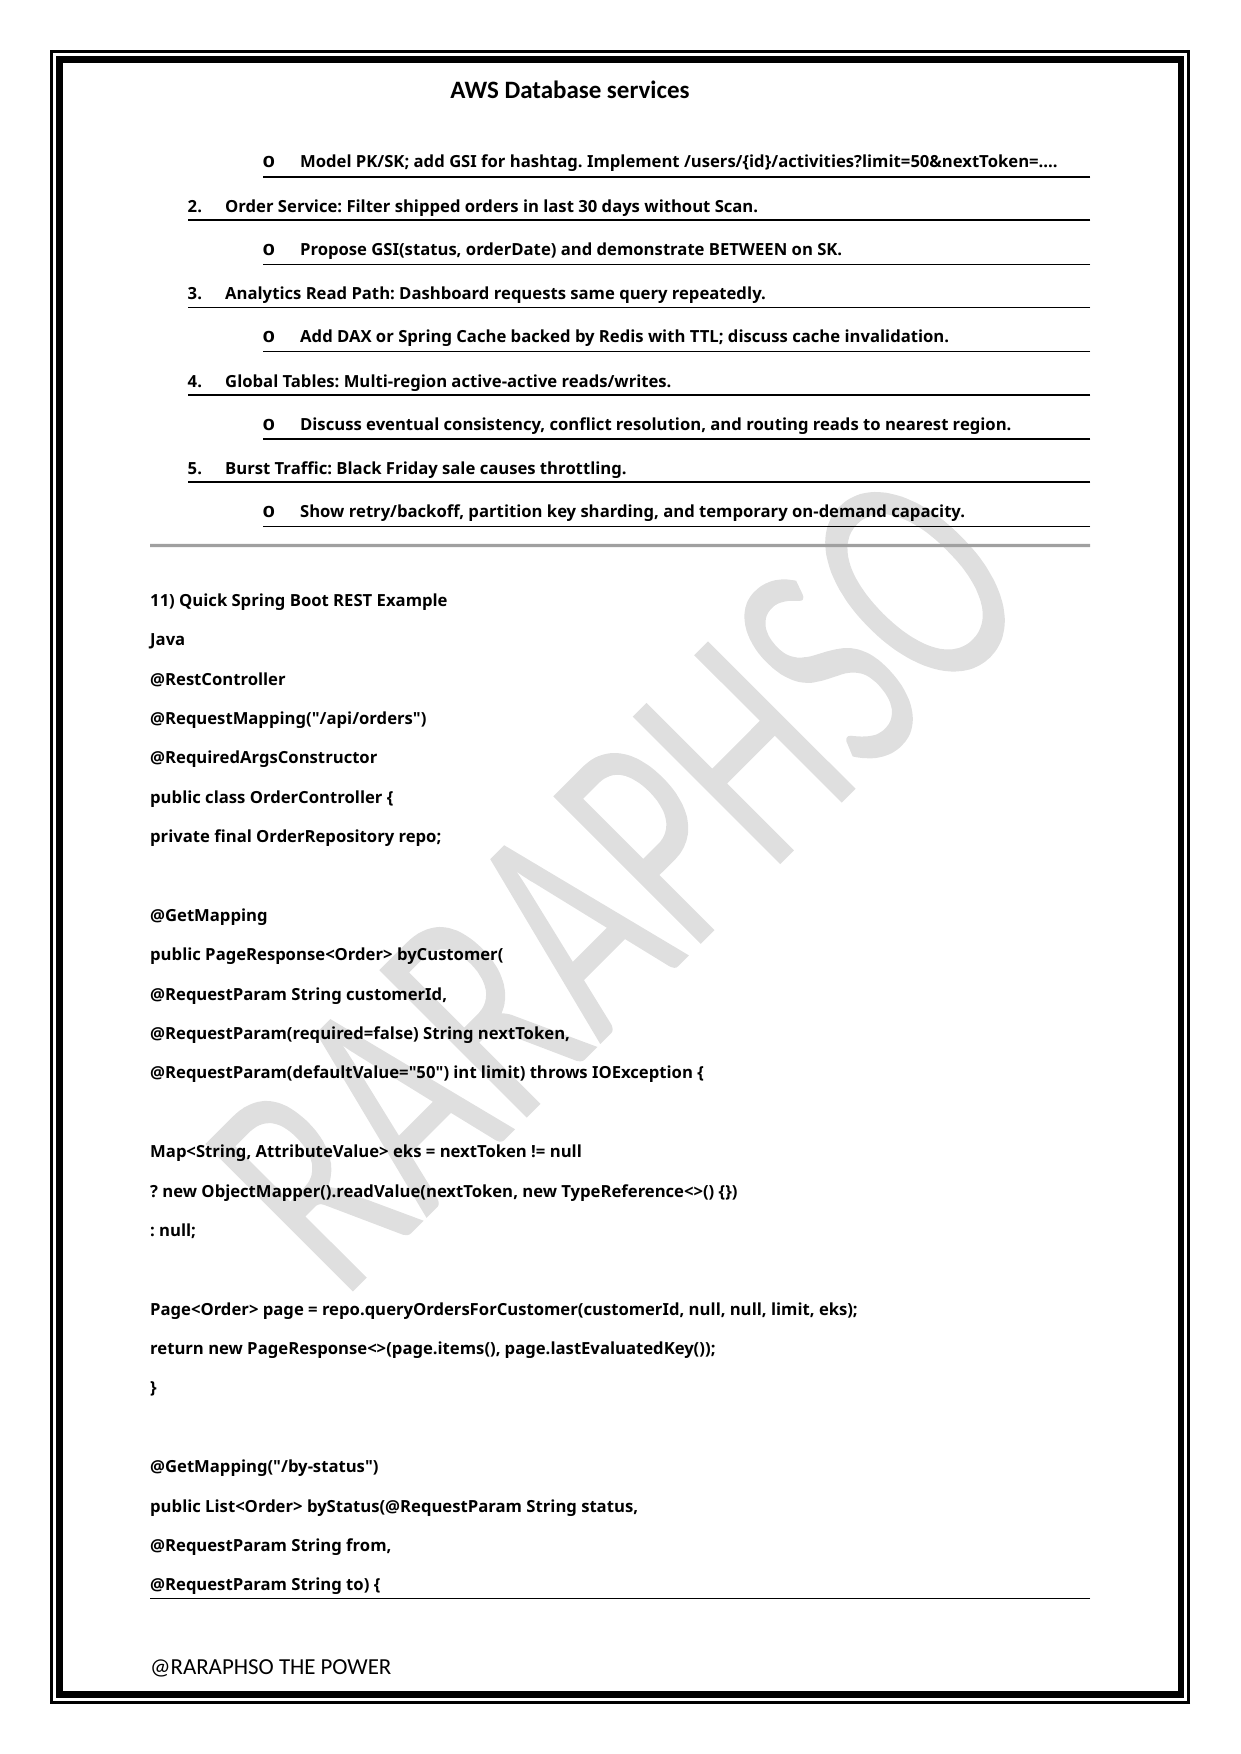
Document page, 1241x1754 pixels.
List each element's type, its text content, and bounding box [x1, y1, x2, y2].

text @RequestParam String from, [150, 1534, 1090, 1556]
list Burst Traffic: Black Friday sale causes throttling. [187, 457, 1090, 483]
text private final OrderRepository repo; [150, 825, 1090, 848]
text } [150, 1376, 1090, 1399]
text @RequiredArgsConstructor [150, 746, 1090, 769]
text @RequestParam String to) { [150, 1573, 1090, 1598]
text @RequestParam String customerId, [150, 982, 1090, 1005]
list Show retry/backoff, partition key sharding, and temporary on-demand capacity. [262, 499, 1090, 527]
text @GetMapping("/by-status") [150, 1455, 1090, 1478]
list Analytics Read Path: Dashboard requests same query repeatedly. [187, 282, 1090, 308]
text ? new ObjectMapper().readValue(nextToken, new TypeReference<>() {}) [150, 1179, 1090, 1202]
text Map<String, AttributeValue> eks = nextToken != null [150, 1140, 1090, 1163]
list Add DAX or Spring Cache backed by Redis with TTL; discuss cache invalidation. [262, 325, 1090, 352]
text Page<Order> page = repo.queryOrdersForCustomer(customerId, null, null, limit, eks); [150, 1297, 1090, 1320]
text 11) Quick Spring Boot REST Example [150, 589, 1090, 611]
text public PageResponse<Order> byCustomer( [150, 943, 1090, 966]
text @RestController [150, 667, 1090, 690]
text @RequestParam(required=false) String nextToken, [150, 1022, 1090, 1044]
text : null; [150, 1219, 1090, 1241]
list Order Service: Filter shipped orders in last 30 days without Scan. [187, 194, 1090, 221]
text @GetMapping [150, 904, 1090, 926]
list Propose GSI(status, orderDate) and demonstrate BETWEEN on SK. [262, 237, 1090, 265]
list Model PK/SK; add GSI for hashtag. Implement /users/{id}/activities?limit=50&nextToken=…. [262, 150, 1090, 178]
text Java [150, 628, 1090, 651]
text @RequestParam(defaultValue="50") int limit) throws IOException { [150, 1061, 1090, 1084]
text return new PageResponse<>(page.items(), page.lastEvaluatedKey()); [150, 1337, 1090, 1359]
text @RequestMapping("/api/orders") [150, 707, 1090, 729]
list Discuss eventual consistency, conflict resolution, and routing reads to nearest region. [262, 412, 1090, 440]
text public List<Order> byStatus(@RequestParam String status, [150, 1494, 1090, 1517]
text public class OrderController { [150, 786, 1090, 808]
list Global Tables: Multi-region active-active reads/writes. [187, 369, 1090, 396]
